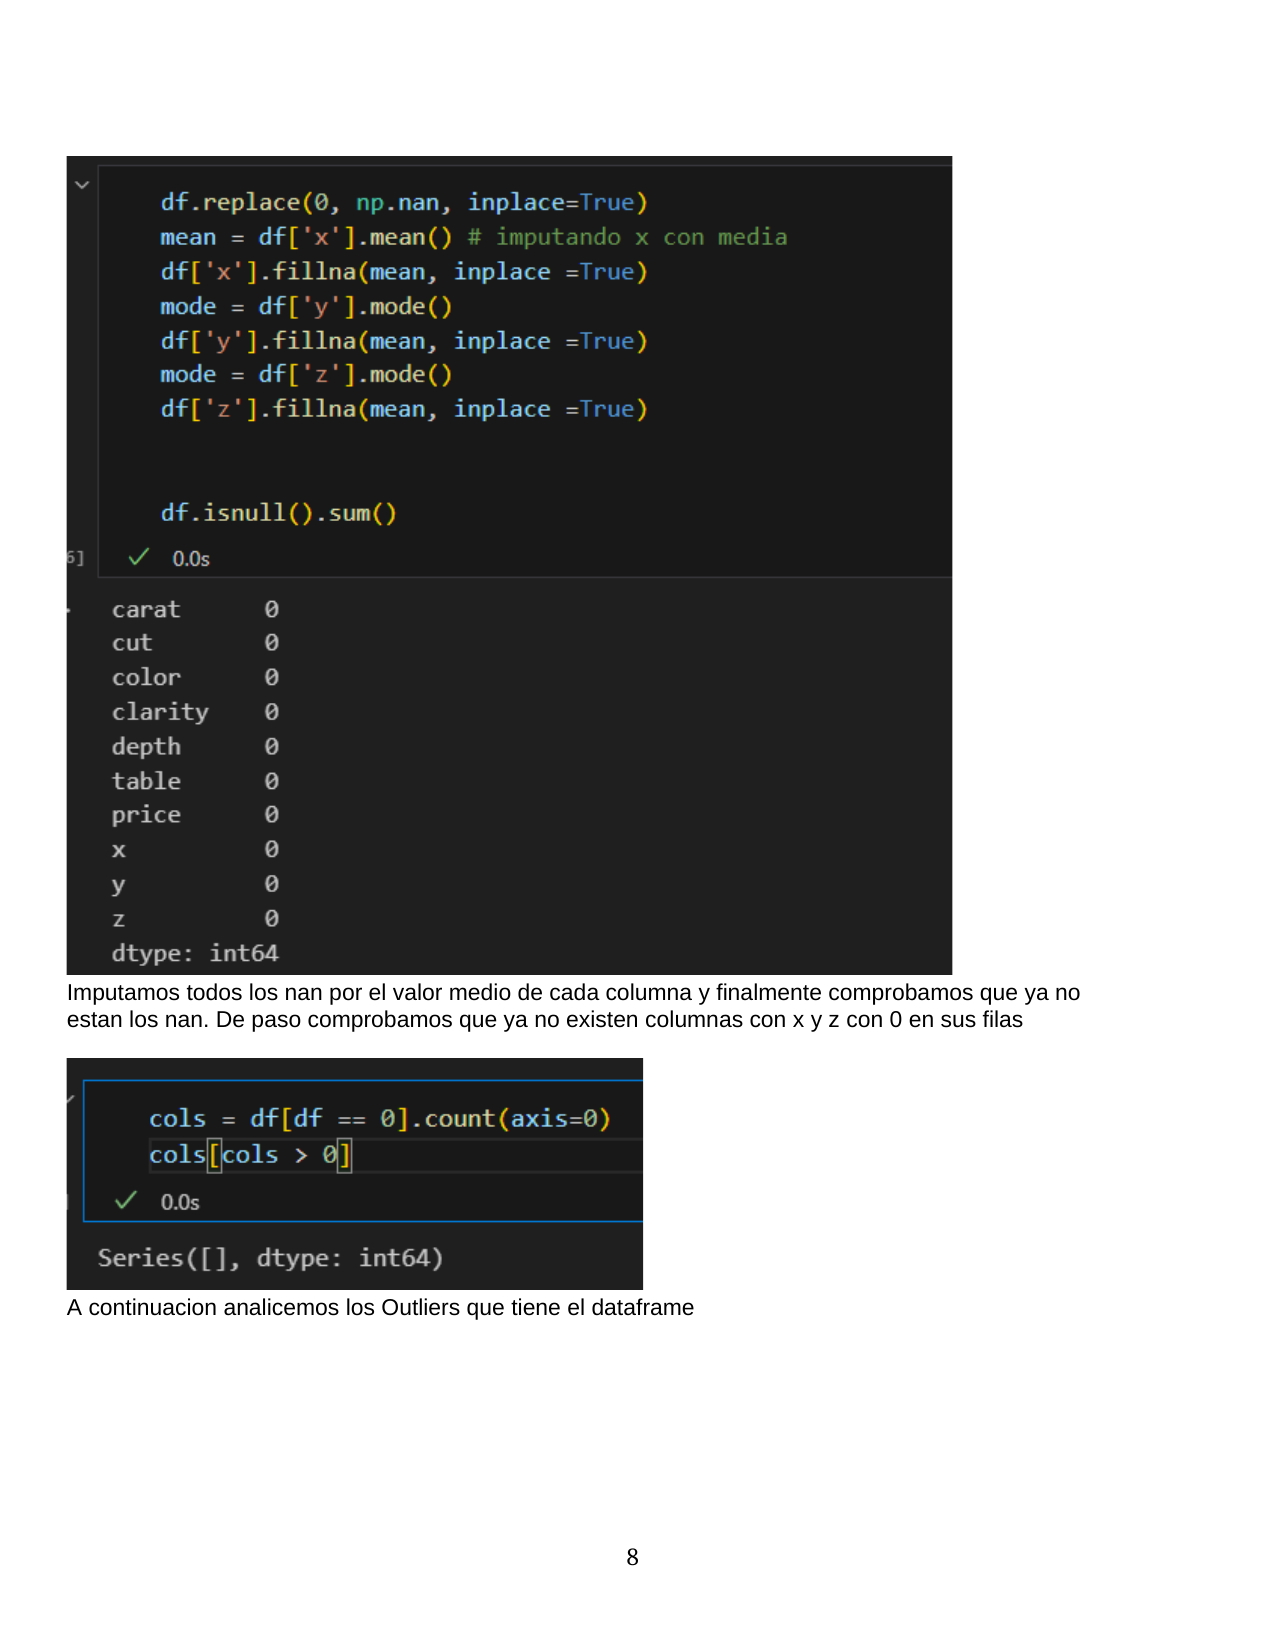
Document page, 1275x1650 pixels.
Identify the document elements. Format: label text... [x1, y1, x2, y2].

text Imputamos todos los nan por el valor medio de cada columna y finalmente comprobamos que ya no estan los nan. De paso comprobamos que ya no existen columnas con x y z con 0 en sus filas [67, 979, 1137, 1032]
text A continuacion analicemos los Outliers que tiene el dataframe [67, 1294, 1137, 1321]
picture [66, 156, 953, 975]
picture [66, 1058, 644, 1290]
